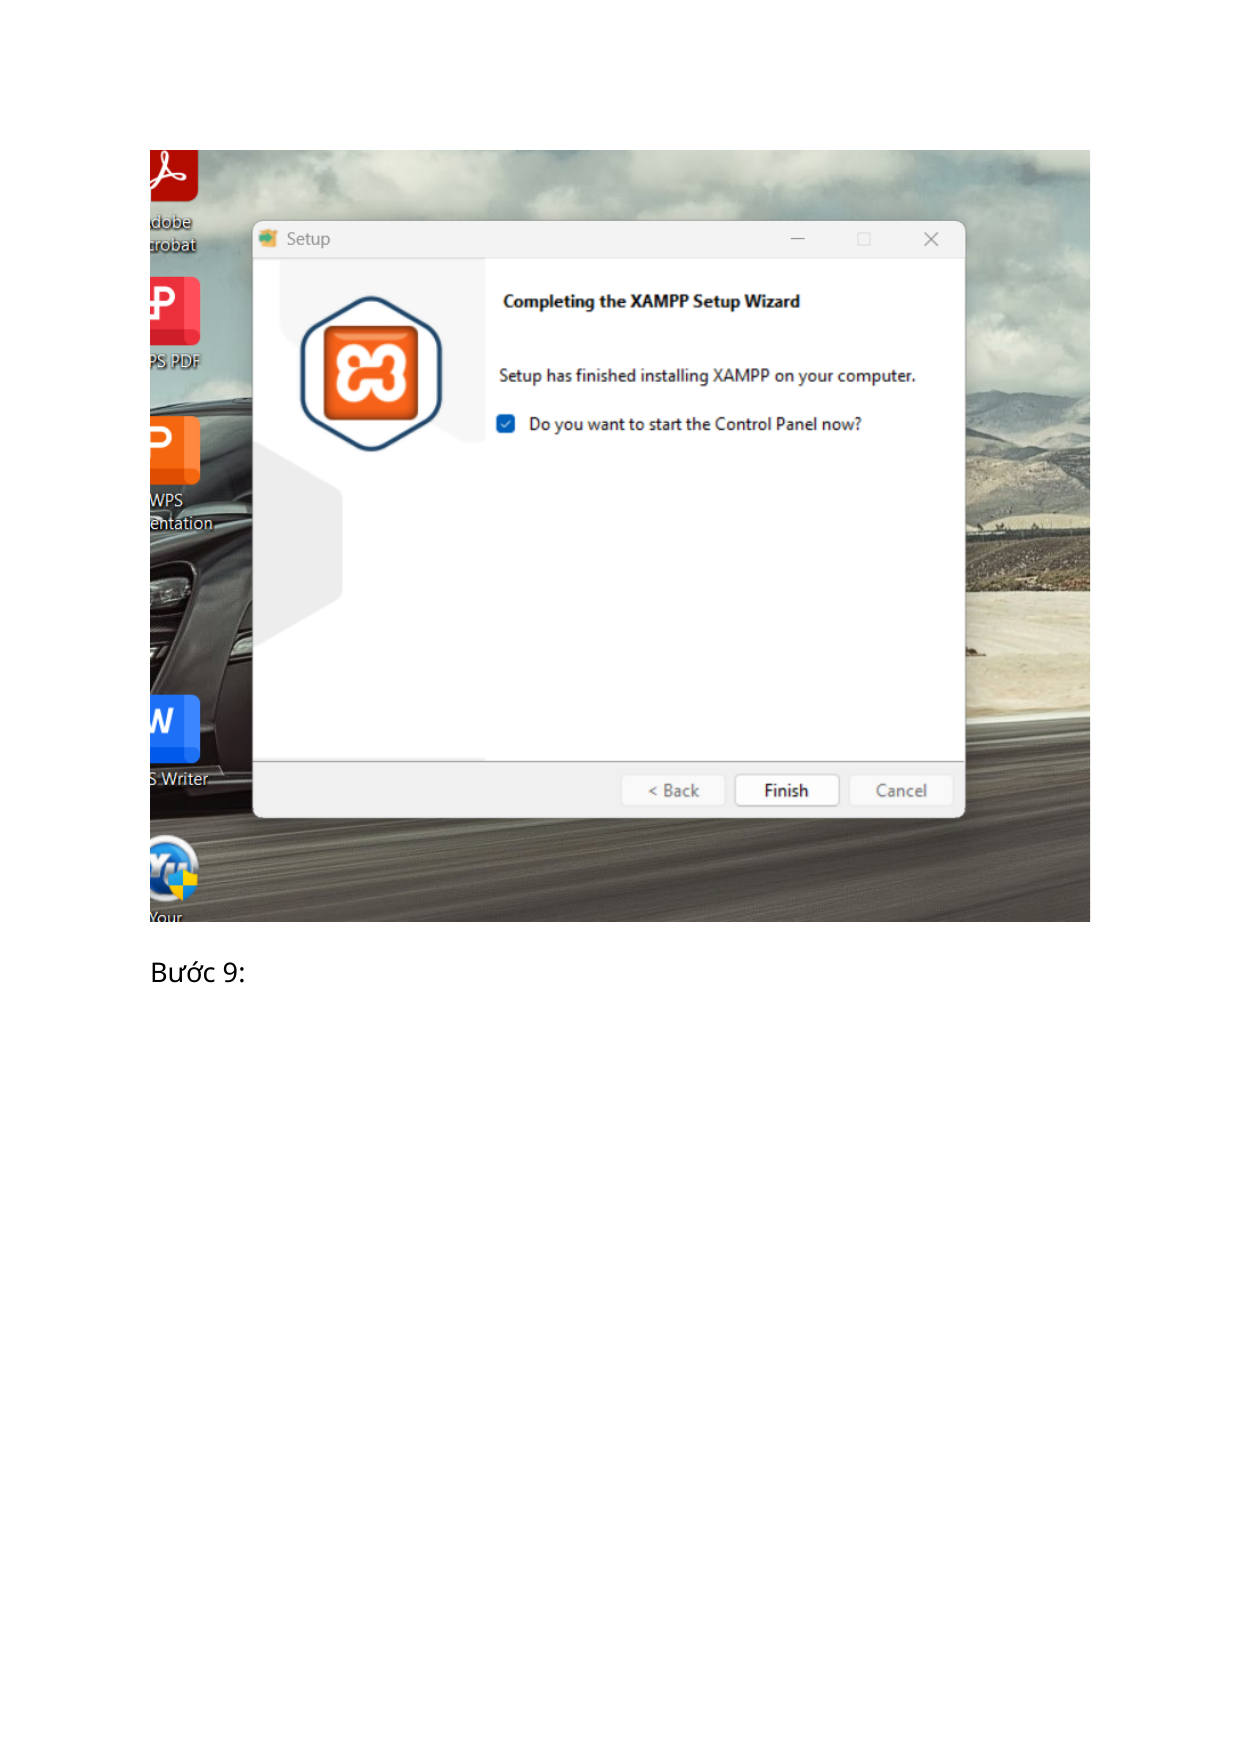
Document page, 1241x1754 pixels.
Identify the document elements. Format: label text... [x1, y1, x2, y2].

picture [150, 150, 1091, 922]
text Bước 9: [150, 954, 1090, 991]
